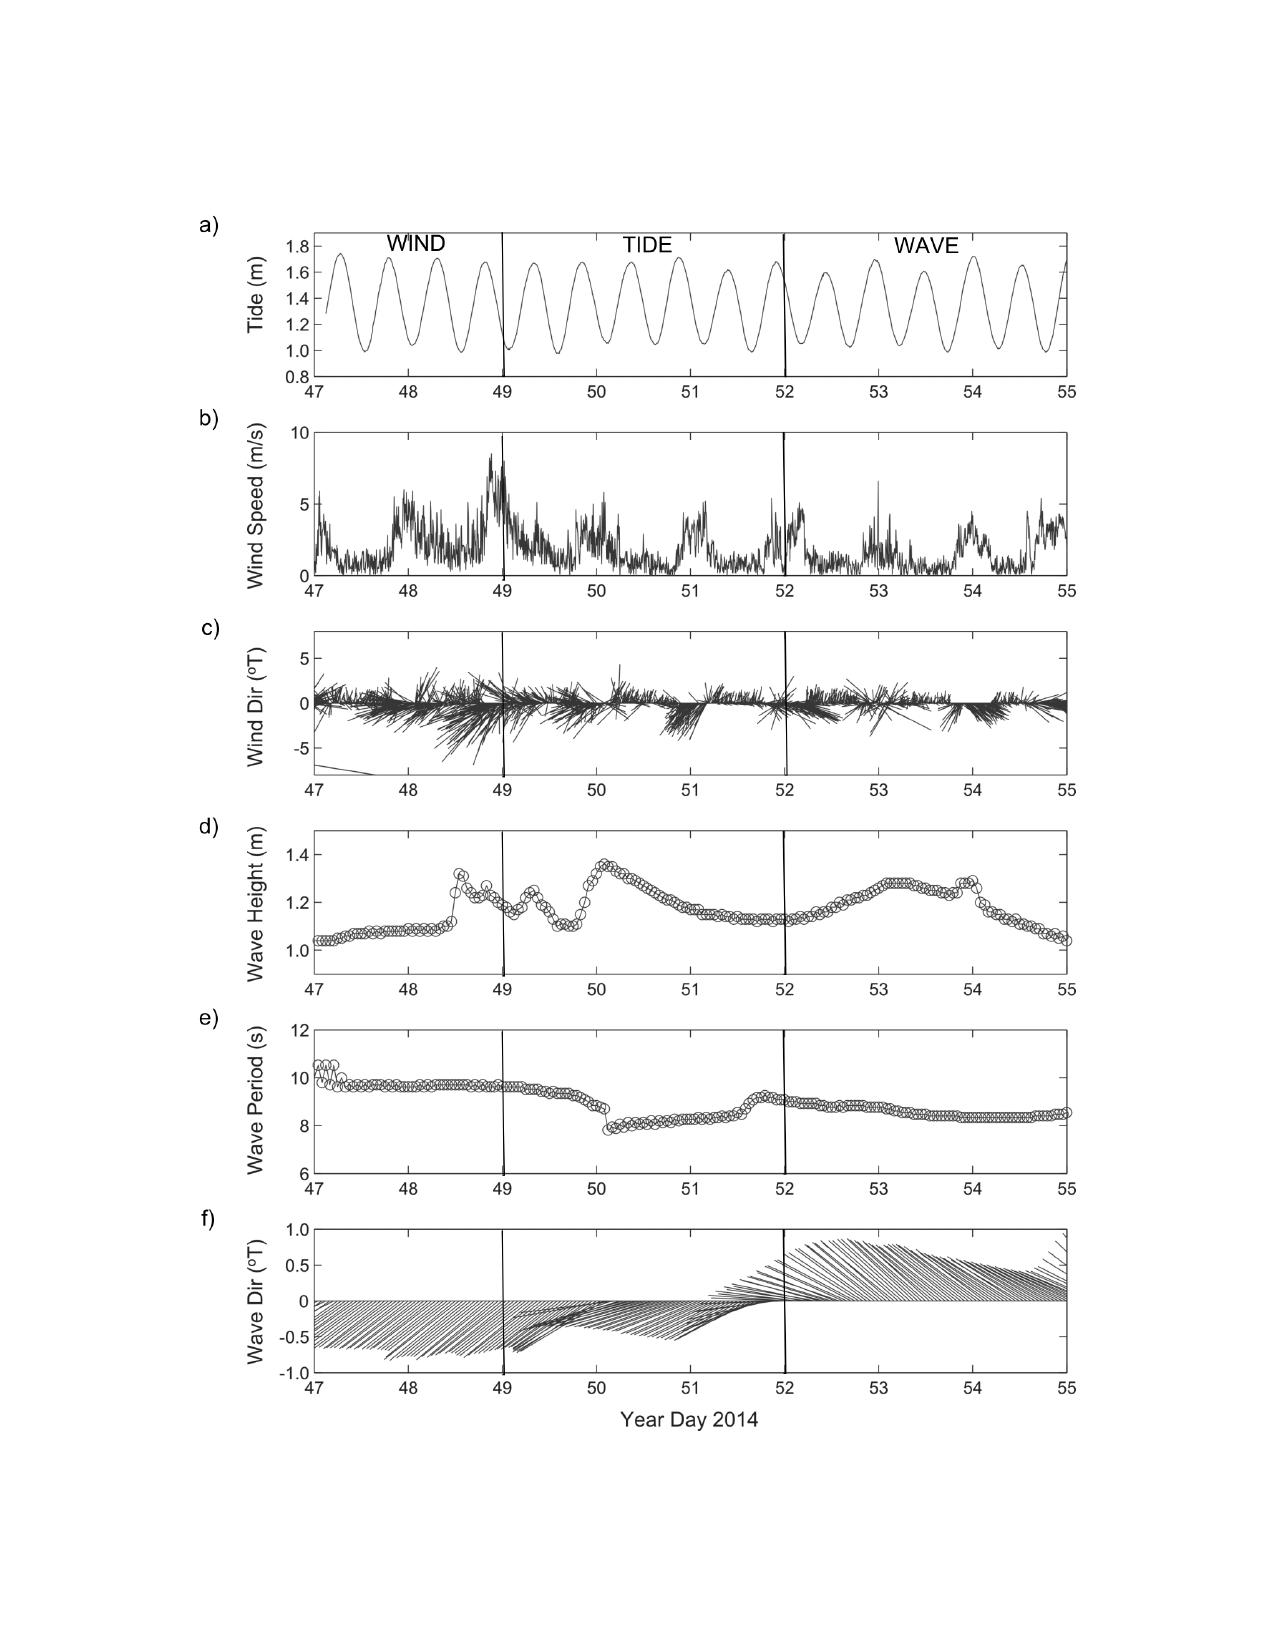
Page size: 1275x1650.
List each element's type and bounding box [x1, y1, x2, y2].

picture [187, 203, 1088, 1443]
